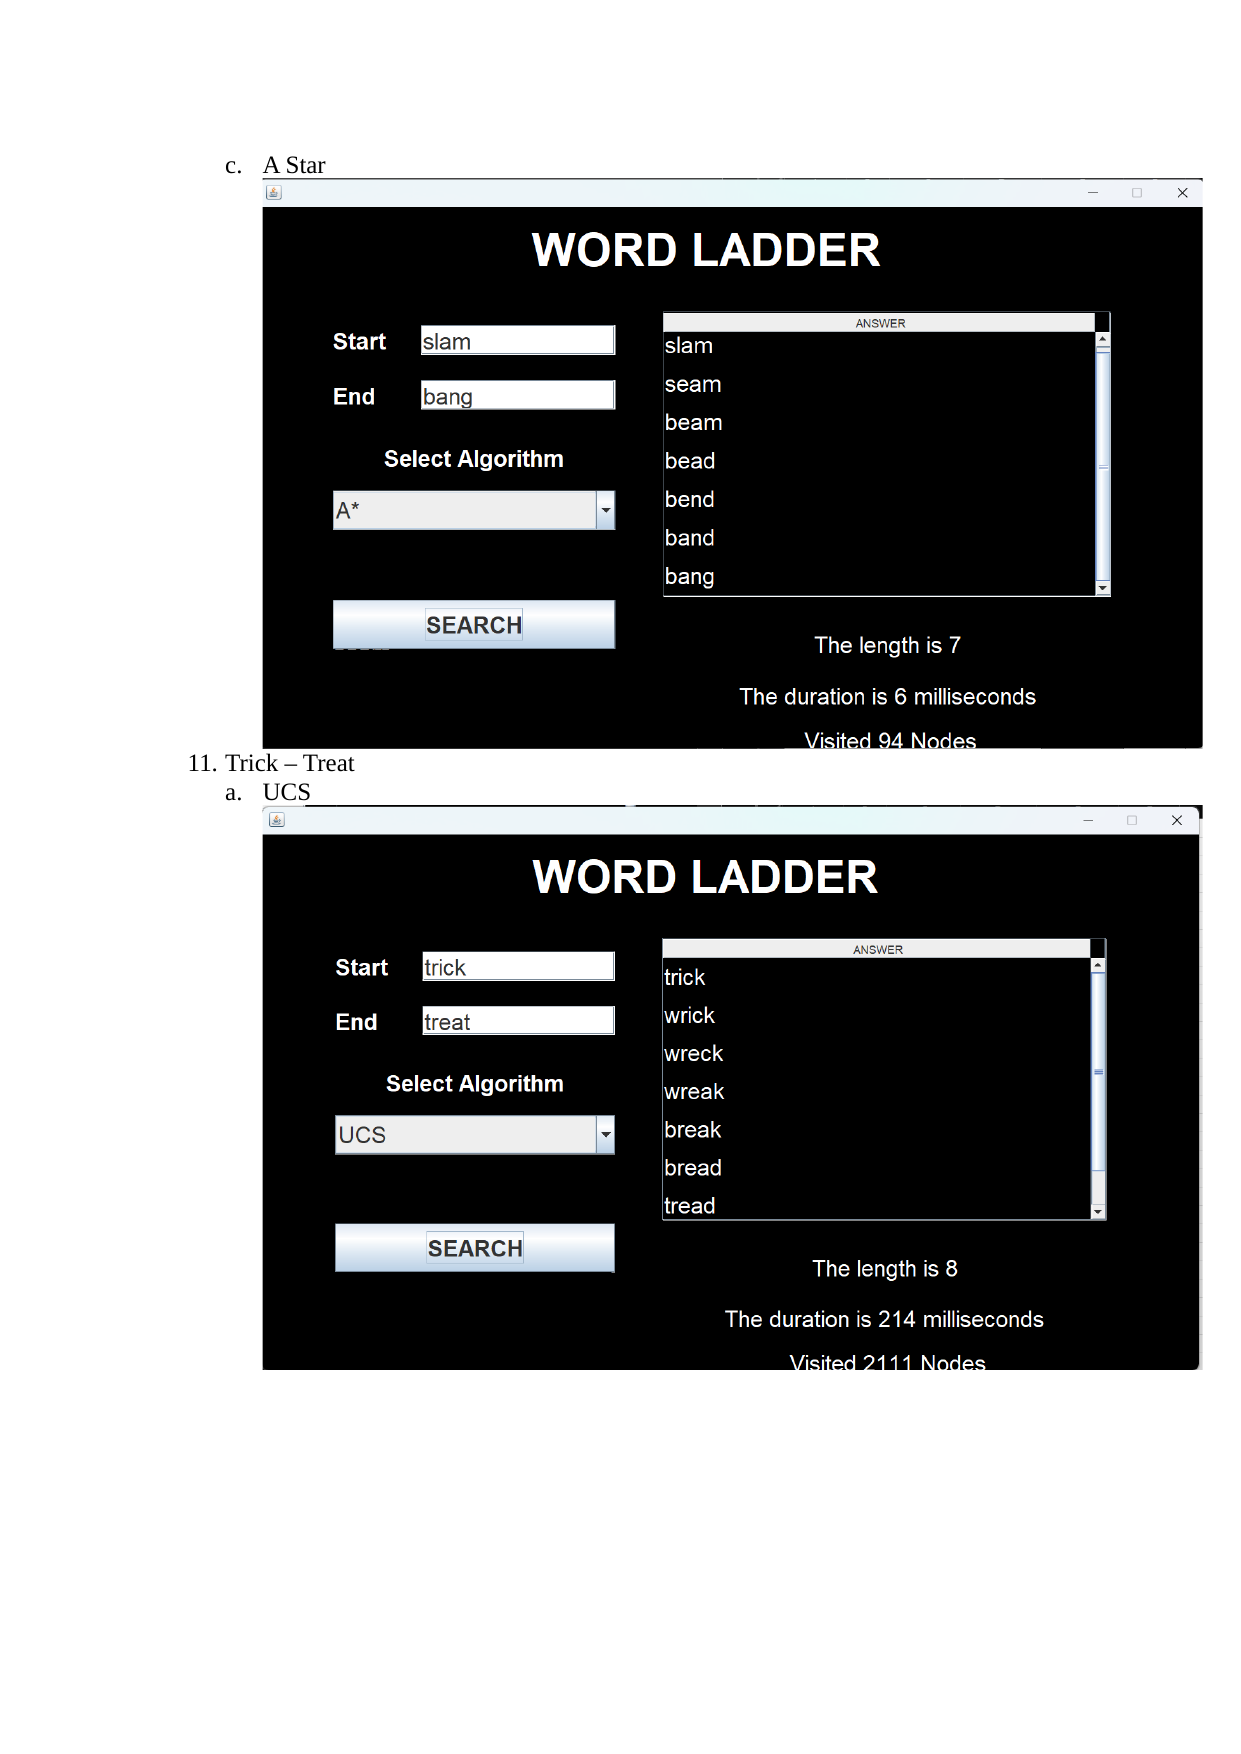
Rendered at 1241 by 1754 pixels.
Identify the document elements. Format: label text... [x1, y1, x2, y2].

picture [262, 178, 1203, 749]
list A Star [225, 150, 1090, 179]
list Trick – Treat [187, 748, 1090, 777]
picture [262, 805, 1203, 1370]
list UCS [225, 777, 1090, 806]
